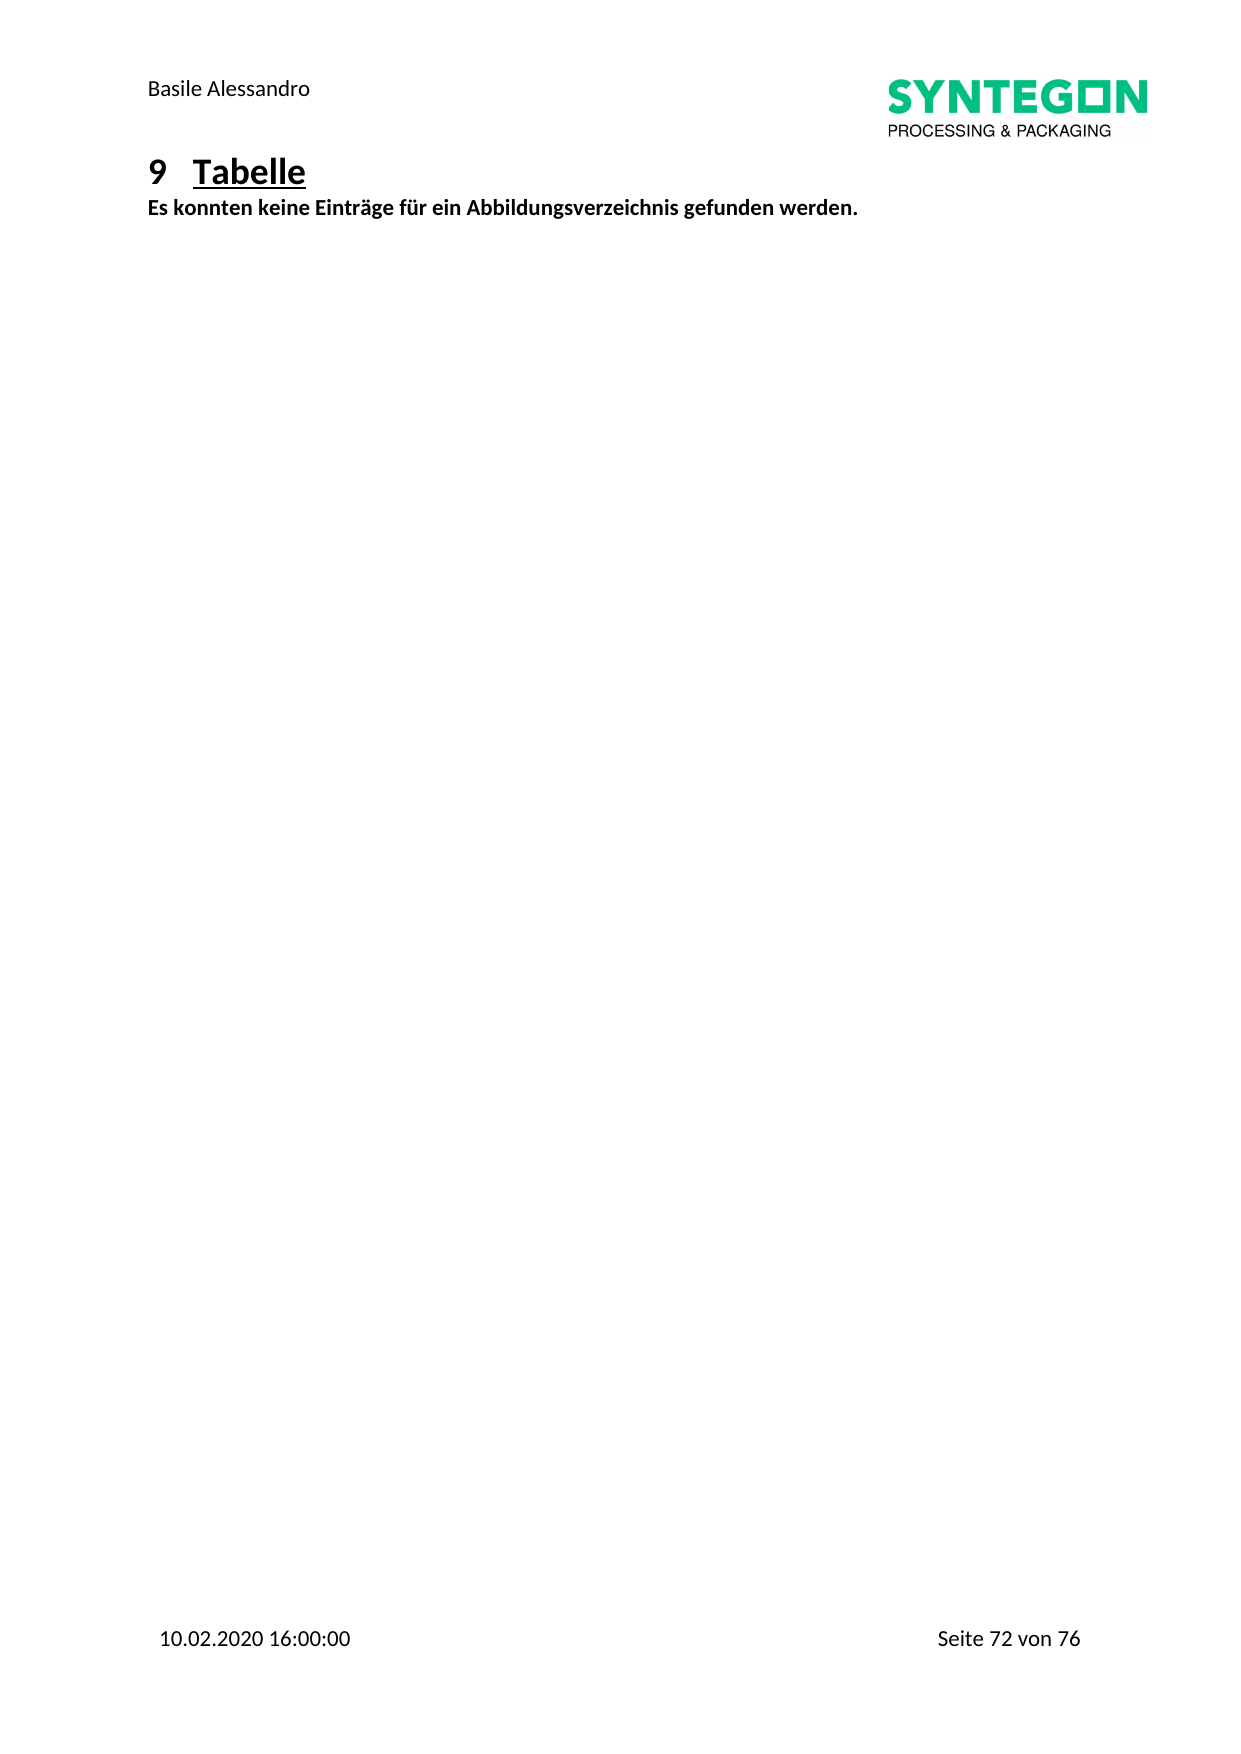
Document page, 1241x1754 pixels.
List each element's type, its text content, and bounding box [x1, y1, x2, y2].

text Es konnten keine Einträge für ein Abbildungsverzeichnis gefunden werden. [148, 193, 1093, 221]
text Tabelle [148, 148, 1093, 193]
picture [888, 75, 1149, 139]
